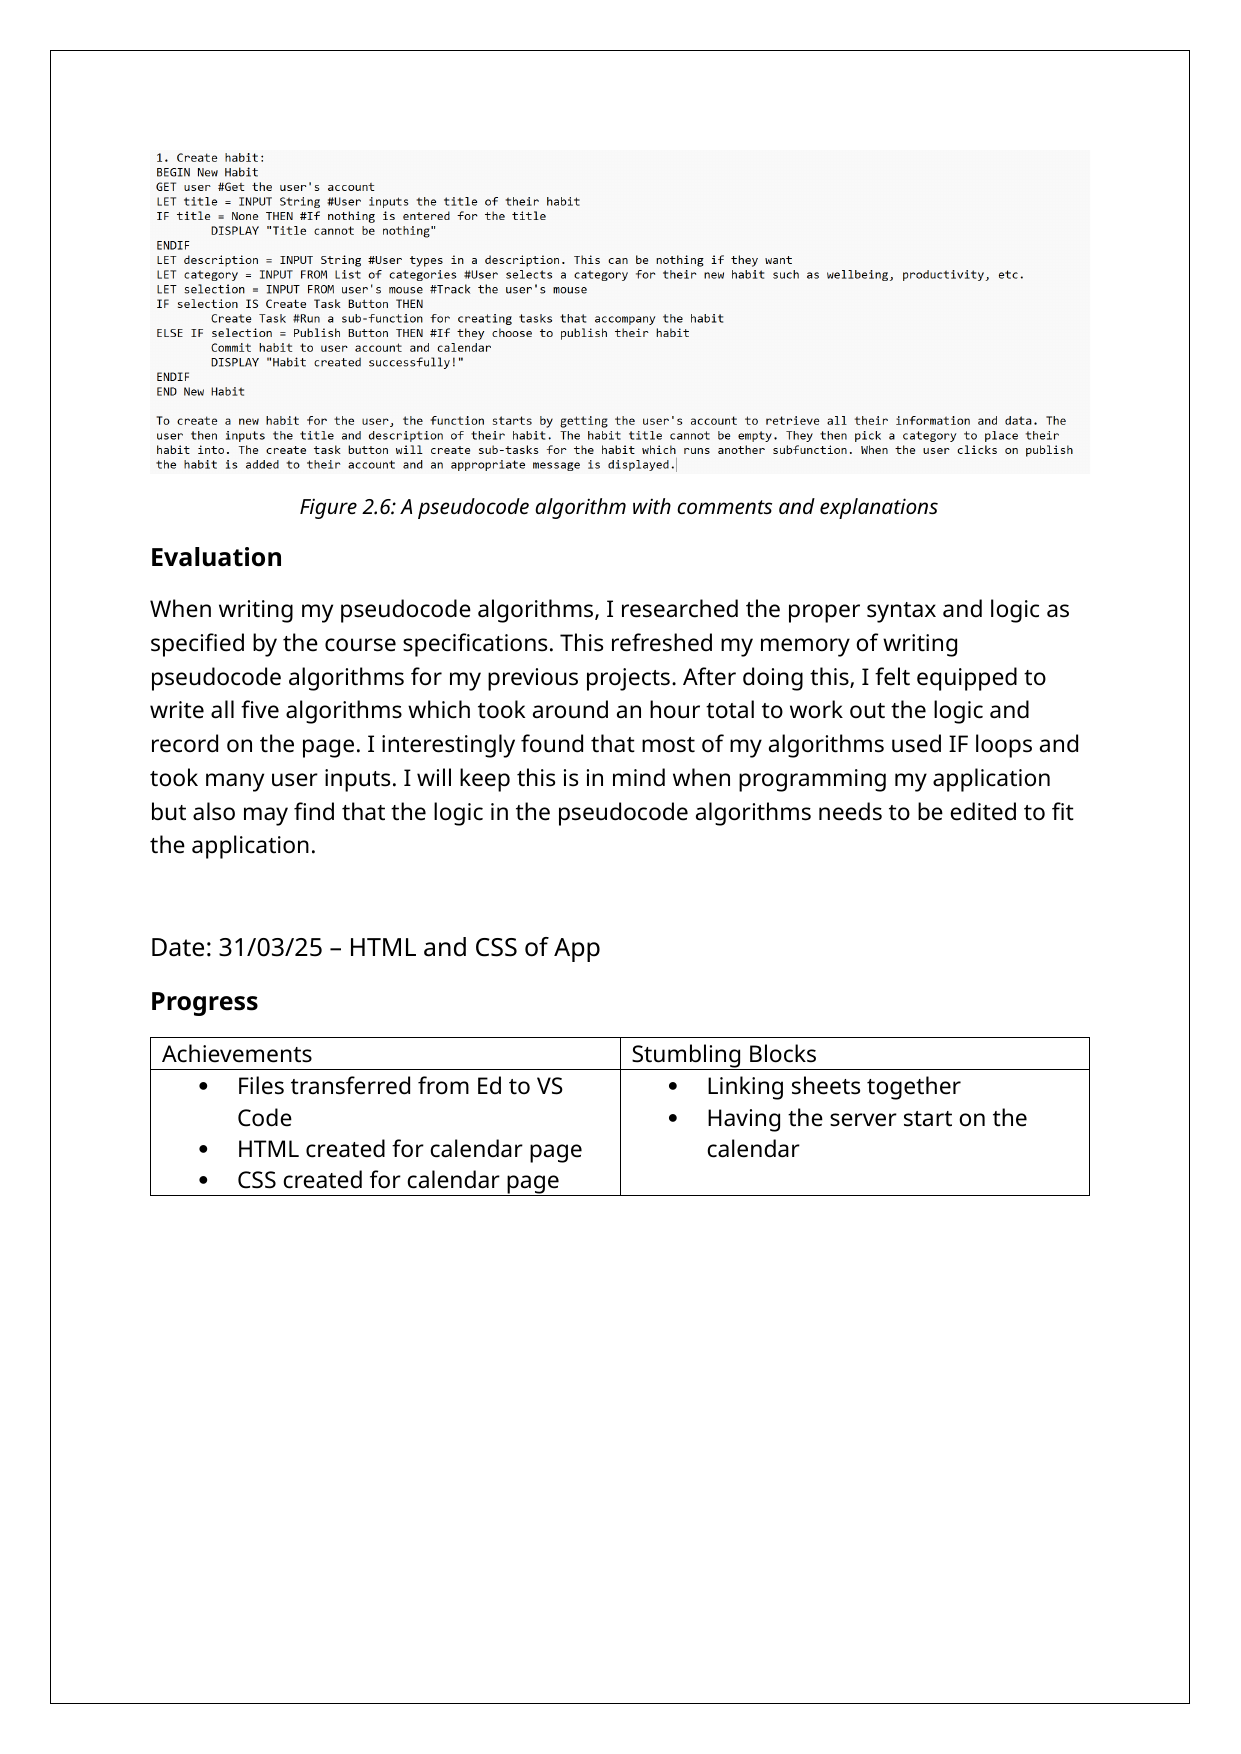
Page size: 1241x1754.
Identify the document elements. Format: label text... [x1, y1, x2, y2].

text Evaluation [150, 539, 1090, 574]
table_cell Linking sheets together Having the server start on the calendar [621, 1070, 1089, 1195]
text Date: 31/03/25 – HTML and CSS of App [150, 930, 1090, 964]
text Progress [150, 983, 1090, 1018]
text Figure 2.6: A pseudocode algorithm with comments and explanations [150, 492, 1090, 521]
table_header Stumbling Blocks [621, 1038, 1089, 1069]
table_header Achievements [151, 1038, 620, 1069]
picture [150, 150, 1091, 474]
text When writing my pseudocode algorithms, I researched the proper syntax and logic as specified by the course specifications. This refreshed my memory of writing pseudocode algorithms for my previous projects. After doing this, I felt equipped to write all five algorithms which took around an hour total to work out the logic and record on the page. I interestingly found that most of my algorithms used IF loops and took many user inputs. I will keep this is in mind when programming my application but also may find that the logic in the pseudocode algorithms needs to be edited to fit the application. [150, 593, 1090, 861]
table_cell Files transferred from Ed to VS Code HTML created for calendar page CSS created for calendar page [151, 1070, 620, 1195]
